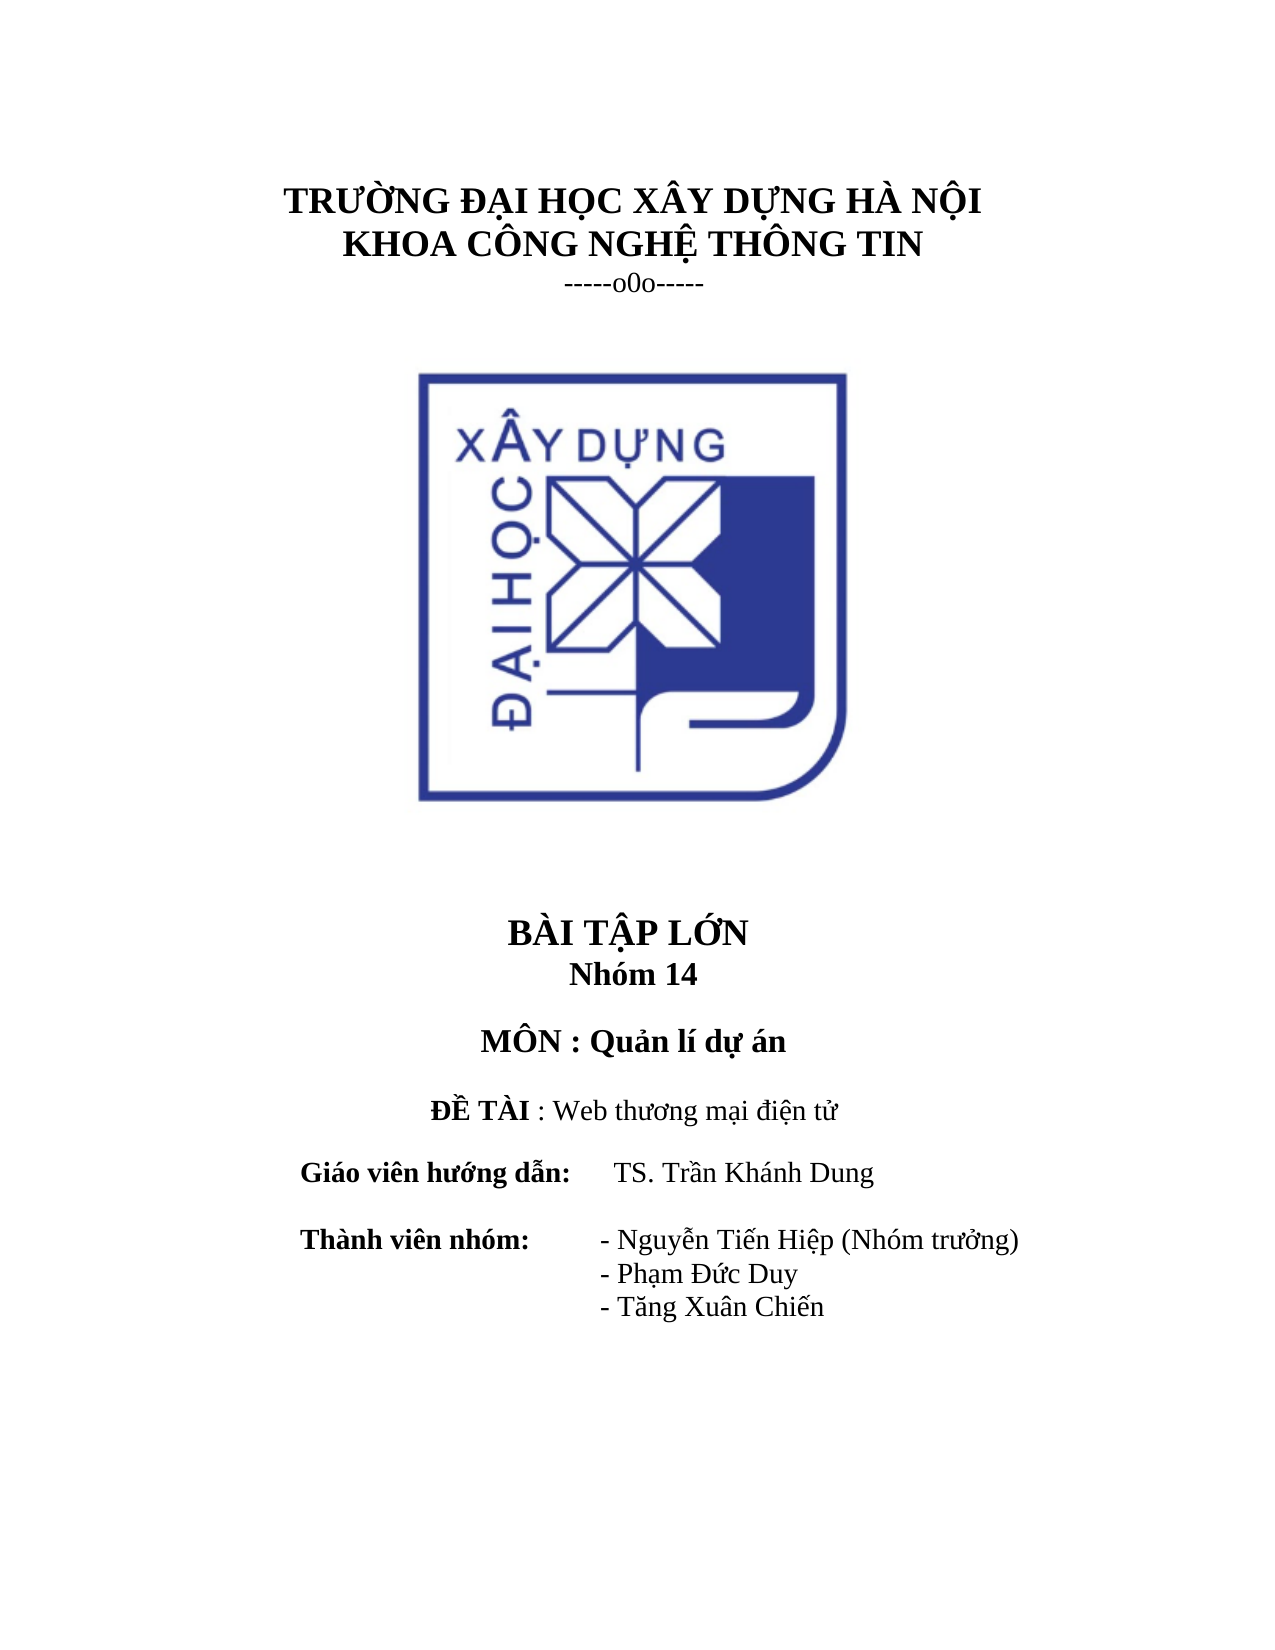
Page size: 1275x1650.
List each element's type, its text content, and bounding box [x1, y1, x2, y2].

text ĐỀ TÀI : Web thương mại điện tử [150, 1093, 1125, 1126]
picture [209, 298, 1059, 877]
text TRƯỜNG ĐẠI HỌC XÂY DỰNG HÀ NỘI [150, 179, 1125, 222]
text KHOA CÔNG NGHỆ THÔNG TIN [150, 222, 1125, 265]
text Nhóm 14 [150, 954, 1125, 992]
text MÔN : Quản lí dự án [150, 1021, 1125, 1059]
text - Phạm Đức Duy [300, 1256, 1125, 1289]
text - Tăng Xuân Chiến [300, 1289, 1125, 1323]
text -----o0o----- [150, 265, 1125, 298]
text Thành viên nhóm: - Nguyễn Tiến Hiệp (Nhóm trưởng) [300, 1222, 1125, 1256]
text Giáo viên hướng dẫn: TS. Trần Khánh Dung [300, 1155, 1125, 1189]
text BÀI TẬP LỚN [150, 911, 1125, 954]
